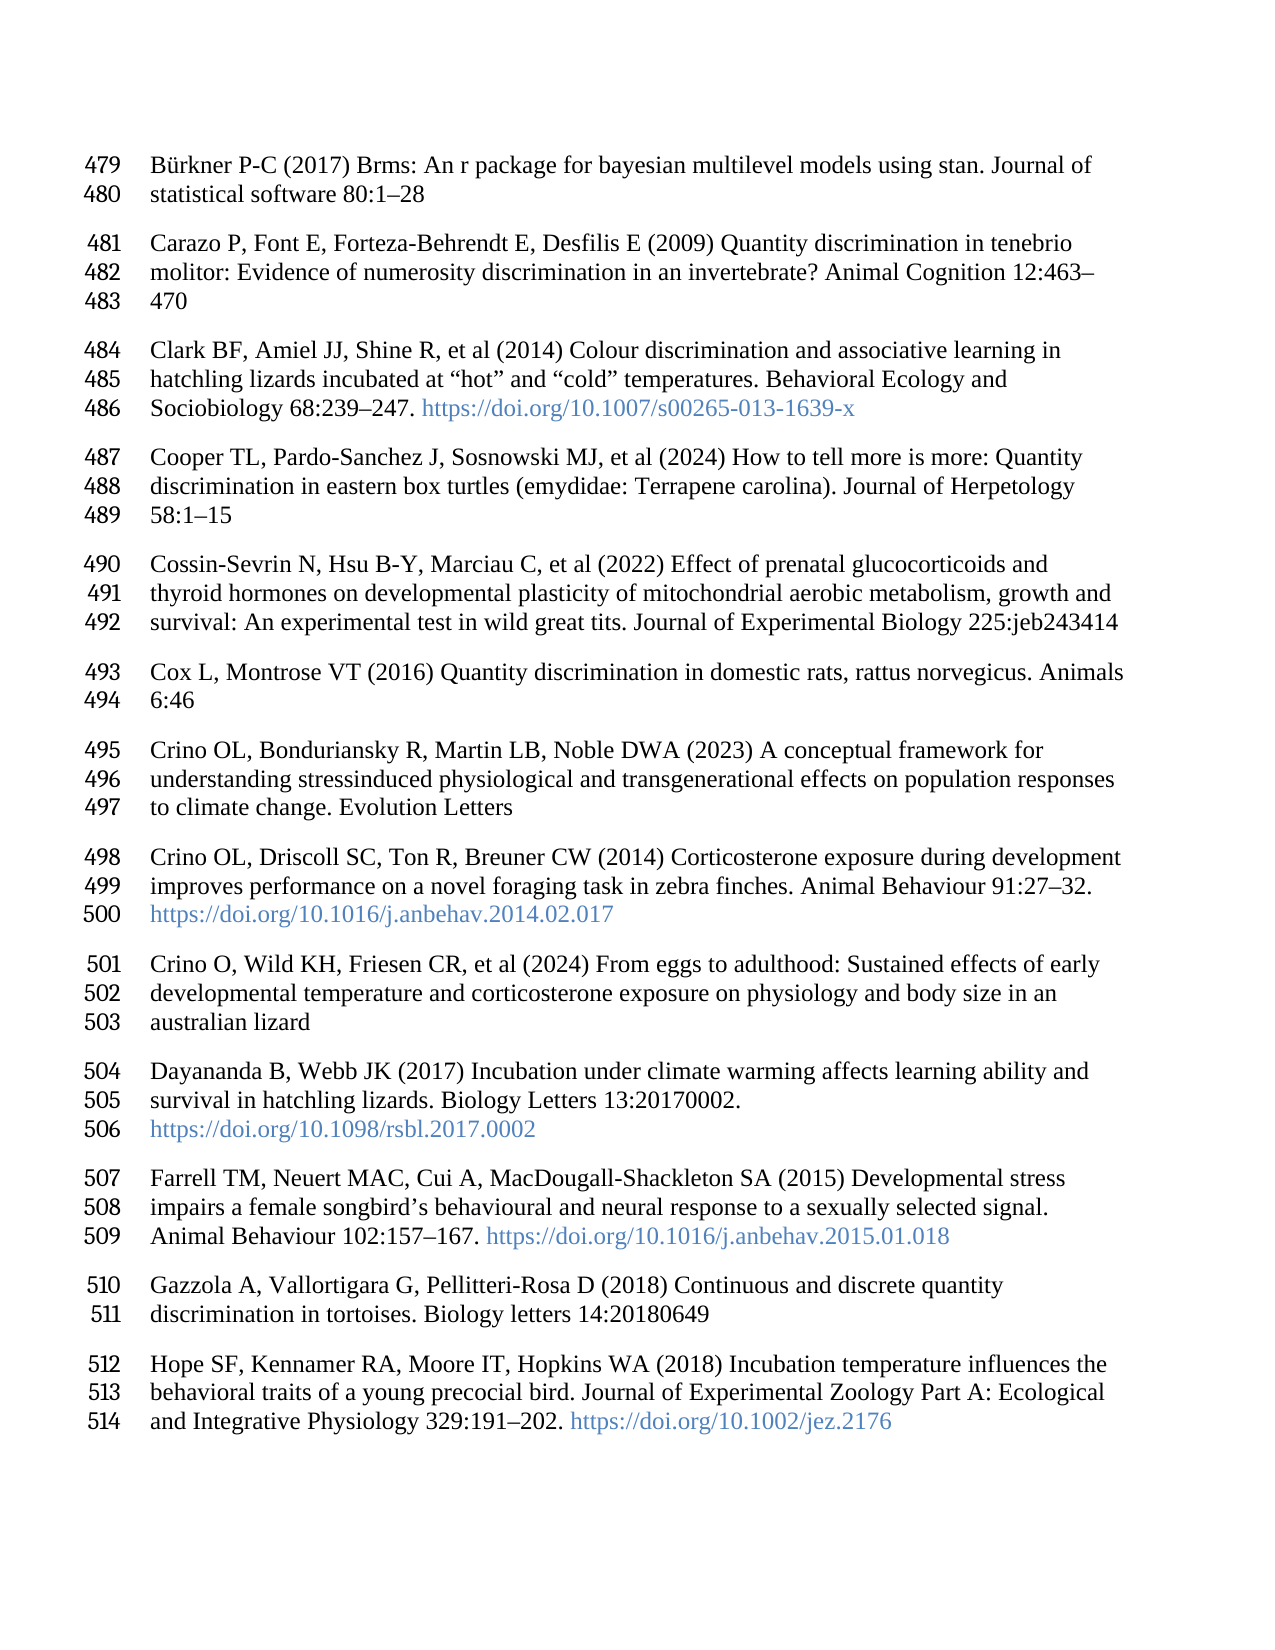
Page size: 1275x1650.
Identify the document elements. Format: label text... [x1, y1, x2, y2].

text Dayananda B, Webb JK (2017) Incubation under climate warming affects learning ability and survival in hatchling lizards. Biology Letters 13:20170002. https://doi.org/10.1098/rsbl.2017.0002 [150, 1056, 1125, 1142]
text Hope SF, Kennamer RA, Moore IT, Hopkins WA (2018) Incubation temperature influences the behavioral traits of a young precocial bird. Journal of Experimental Zoology Part A: Ecological and Integrative Physiology 329:191–202. https://doi.org/10.1002/jez.2176 [150, 1349, 1125, 1435]
text Farrell TM, Neuert MAC, Cui A, MacDougall-Shackleton SA (2015) Developmental stress impairs a female songbird’s behavioural and neural response to a sexually selected signal. Animal Behaviour 102:157–167. https://doi.org/10.1016/j.anbehav.2015.01.018 [150, 1163, 1125, 1249]
text Gazzola A, Vallortigara G, Pellitteri-Rosa D (2018) Continuous and discrete quantity discrimination in tortoises. Biology letters 14:20180649 [150, 1270, 1125, 1328]
text Cossin-Sevrin N, Hsu B-Y, Marciau C, et al (2022) Effect of prenatal glucocorticoids and thyroid hormones on developmental plasticity of mitochondrial aerobic metabolism, growth and survival: An experimental test in wild great tits. Journal of Experimental Biology 225:jeb243414 [150, 549, 1125, 636]
text Cooper TL, Pardo-Sanchez J, Sosnowski MJ, et al (2024) How to tell more is more: Quantity discrimination in eastern box turtles (emydidae: Terrapene carolina). Journal of Herpetology 58:1–15 [150, 442, 1125, 529]
text Clark BF, Amiel JJ, Shine R, et al (2014) Colour discrimination and associative learning in hatchling lizards incubated at “hot” and “cold” temperatures. Behavioral Ecology and Sociobiology 68:239–247. https://doi.org/10.1007/s00265-013-1639-x [150, 335, 1125, 422]
text Crino O, Wild KH, Friesen CR, et al (2024) From eggs to adulthood: Sustained effects of early developmental temperature and corticosterone exposure on physiology and body size in an australian lizard [150, 949, 1125, 1035]
text Bürkner P-C (2017) Brms: An r package for bayesian multilevel models using stan. Journal of statistical software 80:1–28 [150, 150, 1125, 207]
text Cox L, Montrose VT (2016) Quantity discrimination in domestic rats, rattus norvegicus. Animals 6:46 [150, 657, 1125, 714]
text Carazo P, Font E, Forteza-Behrendt E, Desfilis E (2009) Quantity discrimination in tenebrio molitor: Evidence of numerosity discrimination in an invertebrate? Animal Cognition 12:463–470 [150, 228, 1125, 314]
text Crino OL, Bonduriansky R, Martin LB, Noble DWA (2023) A conceptual framework for understanding stressinduced physiological and transgenerational effects on population responses to climate change. Evolution Letters [150, 735, 1125, 821]
text Crino OL, Driscoll SC, Ton R, Breuner CW (2014) Corticosterone exposure during development improves performance on a novel foraging task in zebra finches. Animal Behaviour 91:27–32. https://doi.org/10.1016/j.anbehav.2014.02.017 [150, 842, 1125, 928]
